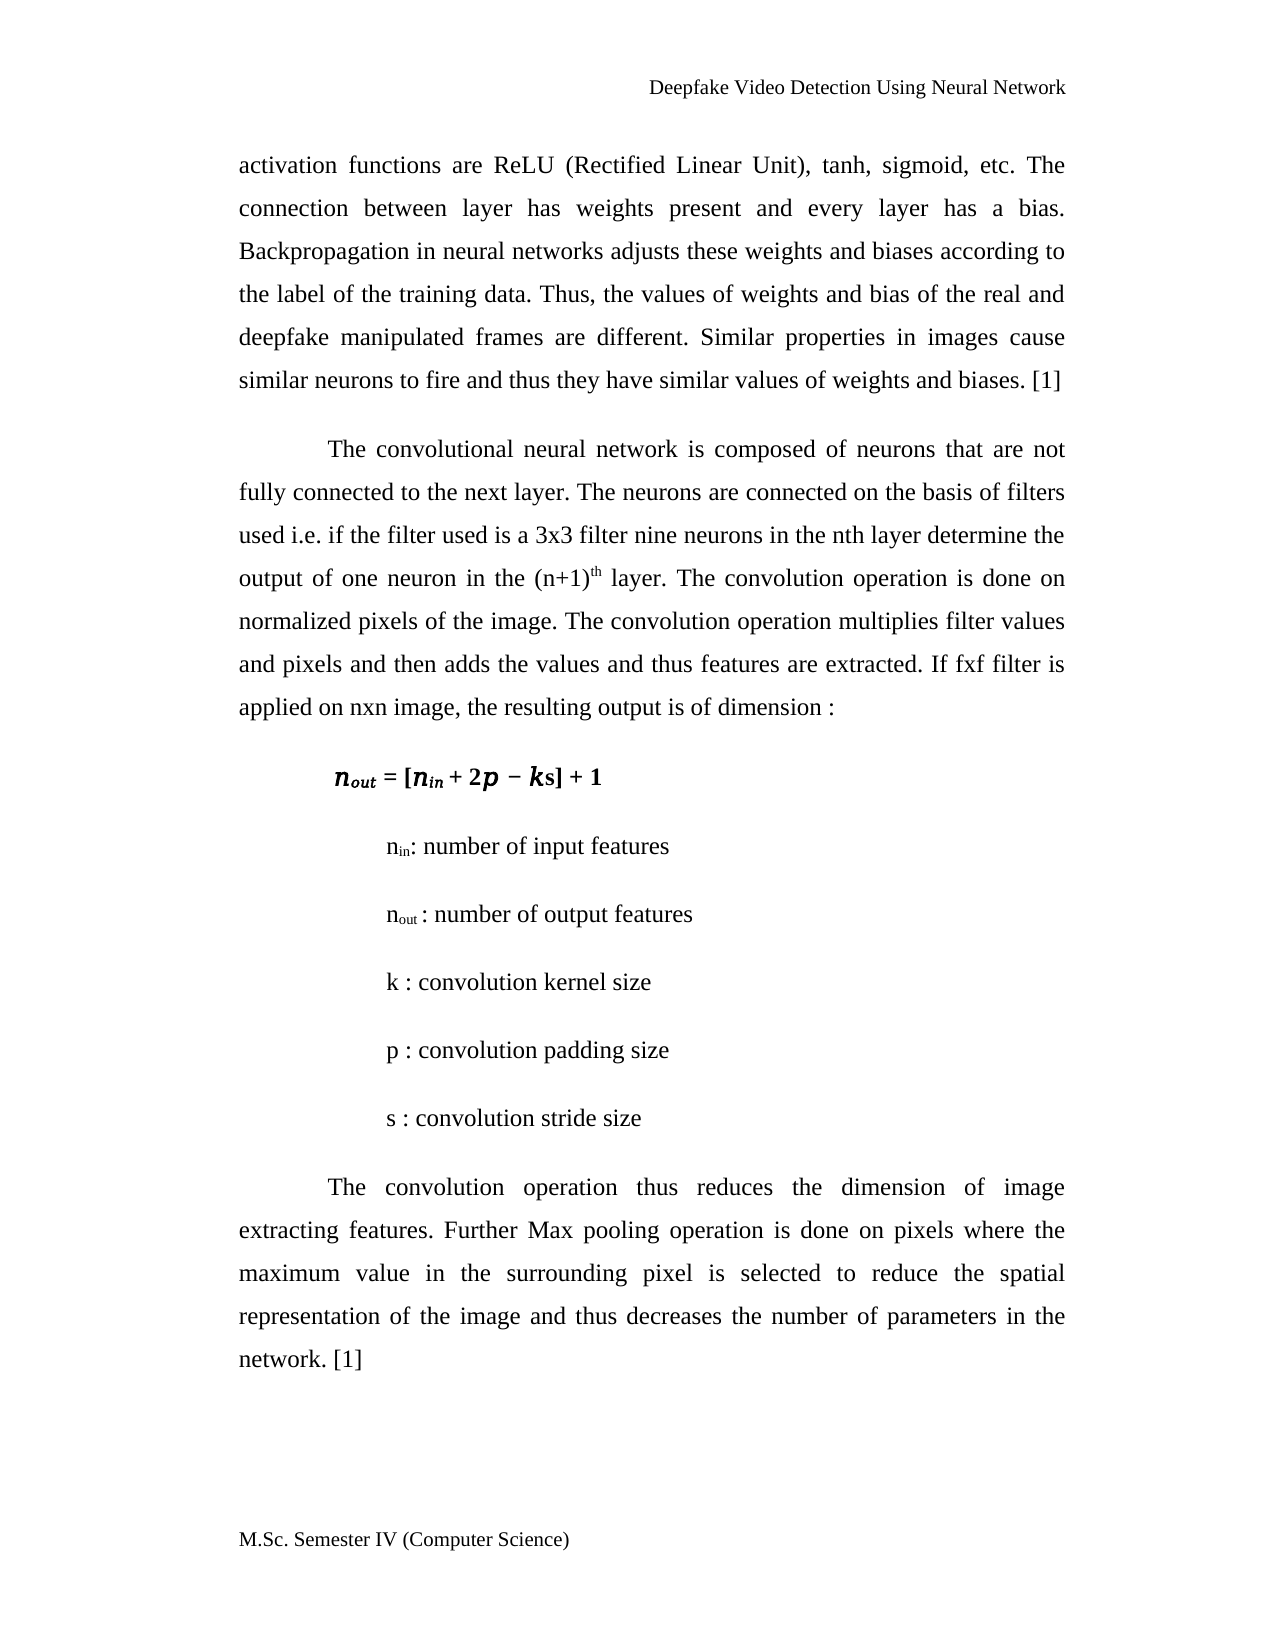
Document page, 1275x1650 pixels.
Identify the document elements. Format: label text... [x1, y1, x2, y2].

text k : convolution kernel size [298, 967, 1066, 996]
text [239, 150, 1066, 394]
text The convolutional neural network is composed of neurons that are not fully connected to the next layer. The neurons are connected on the basis of filters used i.e. if the filter used is a 3x3 filter nine neurons in the nth layer determine the output of one neuron in the (n+1)th layer. The convolution operation is done on normalized pixels of the image. The convolution operation multiplies filter values and pixels and then adds the values and thus features are extracted. If fxf filter is applied on nxn image, the resulting output is of dimension : [239, 434, 1066, 721]
text nin: number of input features [298, 831, 1066, 860]
text nout : number of output features [298, 899, 1066, 928]
text p : convolution padding size [298, 1035, 1066, 1064]
text 𝑛𝑜𝑢𝑡 = [𝑛𝑖𝑛 + 2𝑝 − 𝑘s] + 1 [239, 761, 1066, 791]
text The convolution operation thus reduces the dimension of image extracting features. Further Max pooling operation is done on pixels where the maximum value in the surrounding pixel is selected to reduce the spatial representation of the image and thus decreases the number of parameters in the network. [1] [239, 1172, 1066, 1373]
text s : convolution stride size [298, 1103, 1066, 1132]
